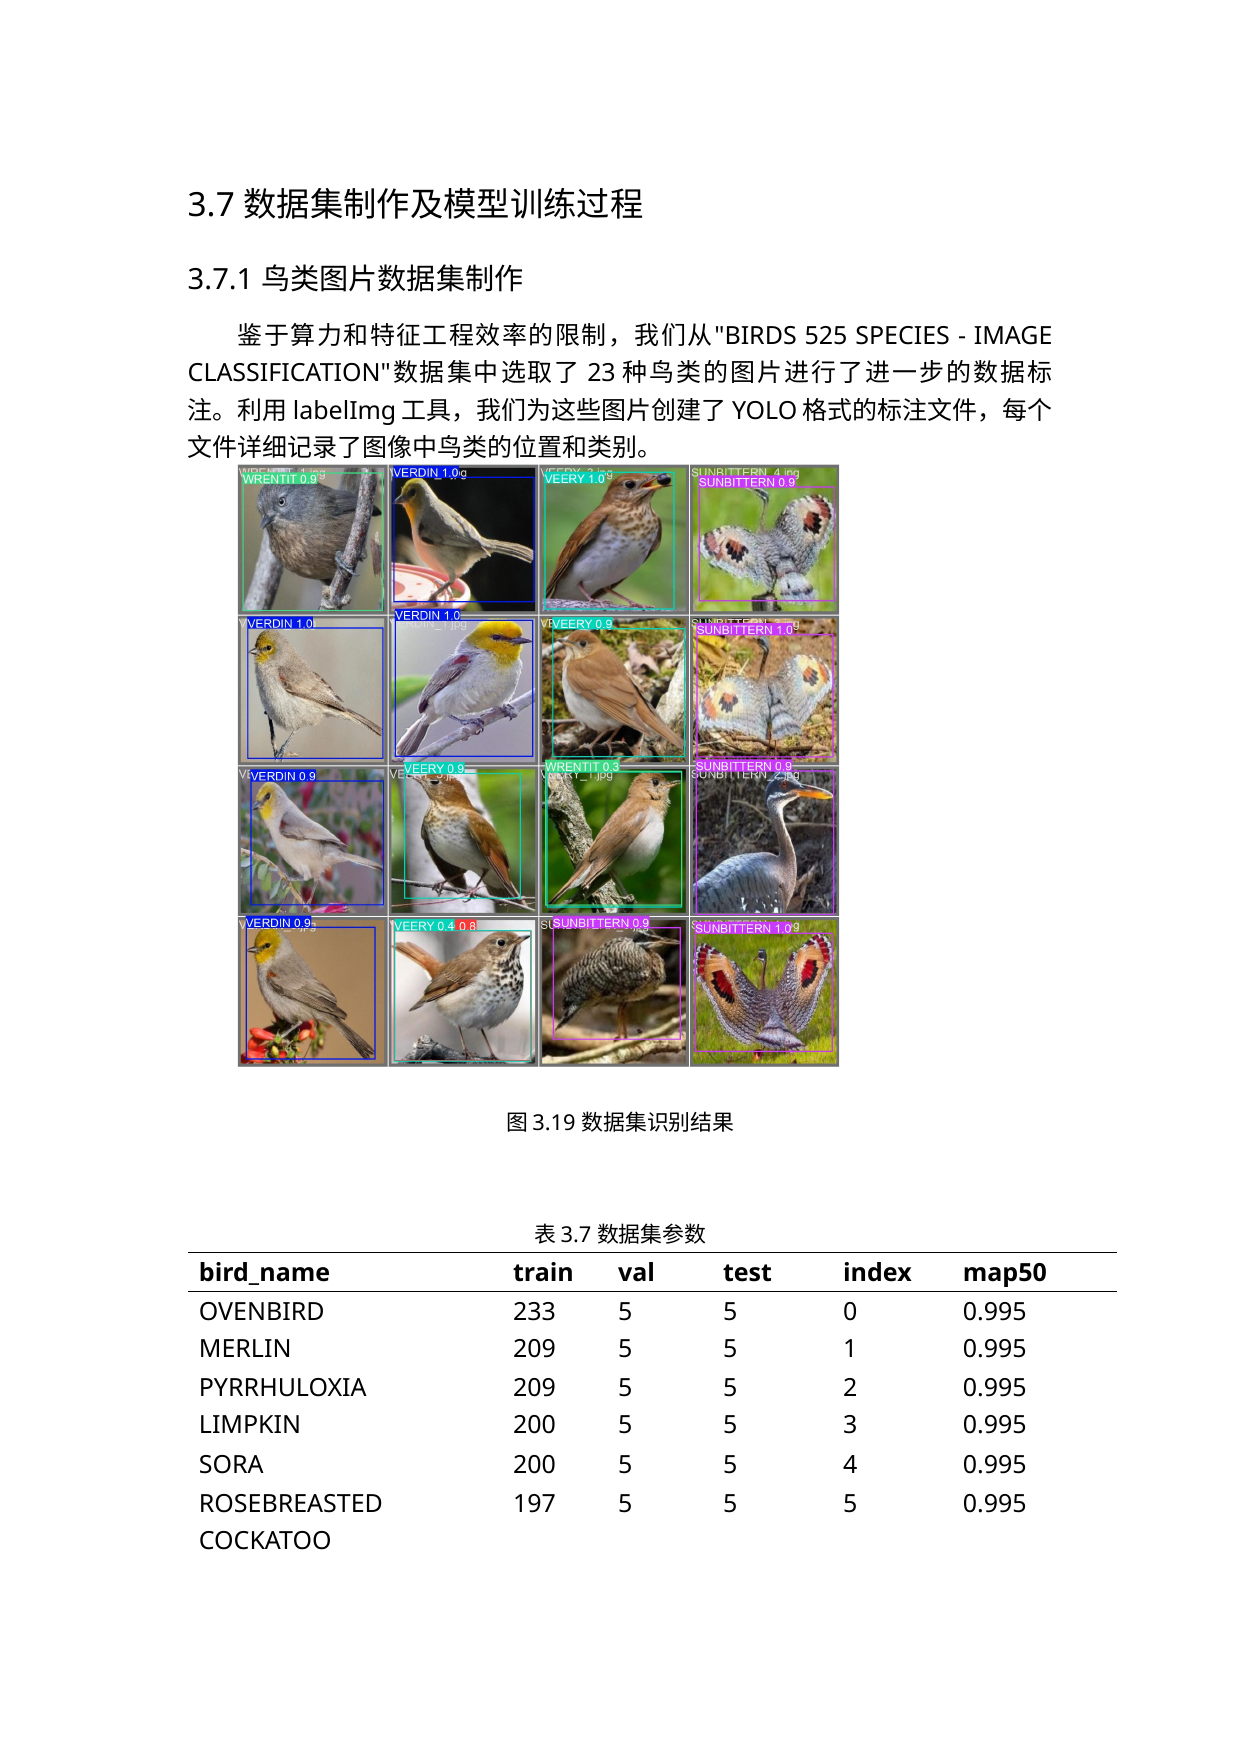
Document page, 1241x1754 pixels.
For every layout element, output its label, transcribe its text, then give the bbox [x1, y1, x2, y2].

table_header bird_name [188, 1253, 502, 1291]
table_cell 209 [502, 1329, 607, 1368]
table_header train [502, 1253, 607, 1291]
table_cell 5 [607, 1292, 712, 1329]
table_cell 0.995 [951, 1405, 1117, 1445]
text 3.7.1 鸟类图片数据集制作 [187, 239, 1053, 314]
table_cell 4 [832, 1445, 951, 1483]
table_cell MERLIN [188, 1329, 502, 1368]
table_header val [607, 1253, 712, 1291]
table_cell 5 [607, 1405, 712, 1445]
table_cell 0.995 [951, 1368, 1117, 1405]
table_cell 5 [607, 1445, 712, 1483]
table_cell 5 [832, 1484, 951, 1558]
table_cell 233 [502, 1292, 607, 1329]
table_cell 197 [502, 1484, 607, 1558]
table_cell 5 [607, 1329, 712, 1368]
picture [237, 464, 840, 1067]
table_cell ROSEBREASTED COCKATOO [188, 1484, 502, 1558]
table_header index [832, 1253, 951, 1291]
table_cell 5 [712, 1292, 832, 1329]
table_cell 0.995 [951, 1445, 1117, 1483]
table_cell PYRRHULOXIA [188, 1368, 502, 1405]
table_cell 5 [712, 1405, 832, 1445]
table_cell 200 [502, 1405, 607, 1445]
table_cell 0.995 [951, 1329, 1117, 1368]
table_cell 200 [502, 1445, 607, 1483]
table_cell 5 [712, 1445, 832, 1483]
table_cell 209 [502, 1368, 607, 1405]
table_cell 1 [832, 1329, 951, 1368]
table_cell 5 [712, 1368, 832, 1405]
table_cell LIMPKIN [188, 1405, 502, 1445]
table_cell 3 [832, 1405, 951, 1445]
table_cell SORA [188, 1445, 502, 1483]
table_cell 0.995 [951, 1484, 1117, 1558]
table_header test [712, 1253, 832, 1291]
table_cell 5 [712, 1329, 832, 1368]
text 表3.7 数据集参数 [187, 1214, 1053, 1252]
text 图3.19 数据集识别结果 [187, 1102, 1053, 1139]
table_cell 2 [832, 1368, 951, 1405]
table_cell 0.995 [951, 1292, 1117, 1329]
text 3.7 数据集制作及模型训练过程 [187, 164, 1053, 239]
text 鉴于算力和特征工程效率的限制，我们从"BIRDS 525 SPECIES - IMAGE CLASSIFICATION"数据集中选取了23种鸟类的图片进行了进一步的数据标注。利用labelImg工具，我们为这些图片创建了YOLO格式的标注文件，每个文件详细记录了图像中鸟类的位置和类别。 [187, 314, 1053, 464]
table_cell 5 [607, 1368, 712, 1405]
table_header map50 [951, 1253, 1117, 1291]
table_cell OVENBIRD [188, 1292, 502, 1329]
table_cell 5 [607, 1484, 712, 1558]
table_cell 5 [712, 1484, 832, 1558]
table_cell 0 [832, 1292, 951, 1329]
